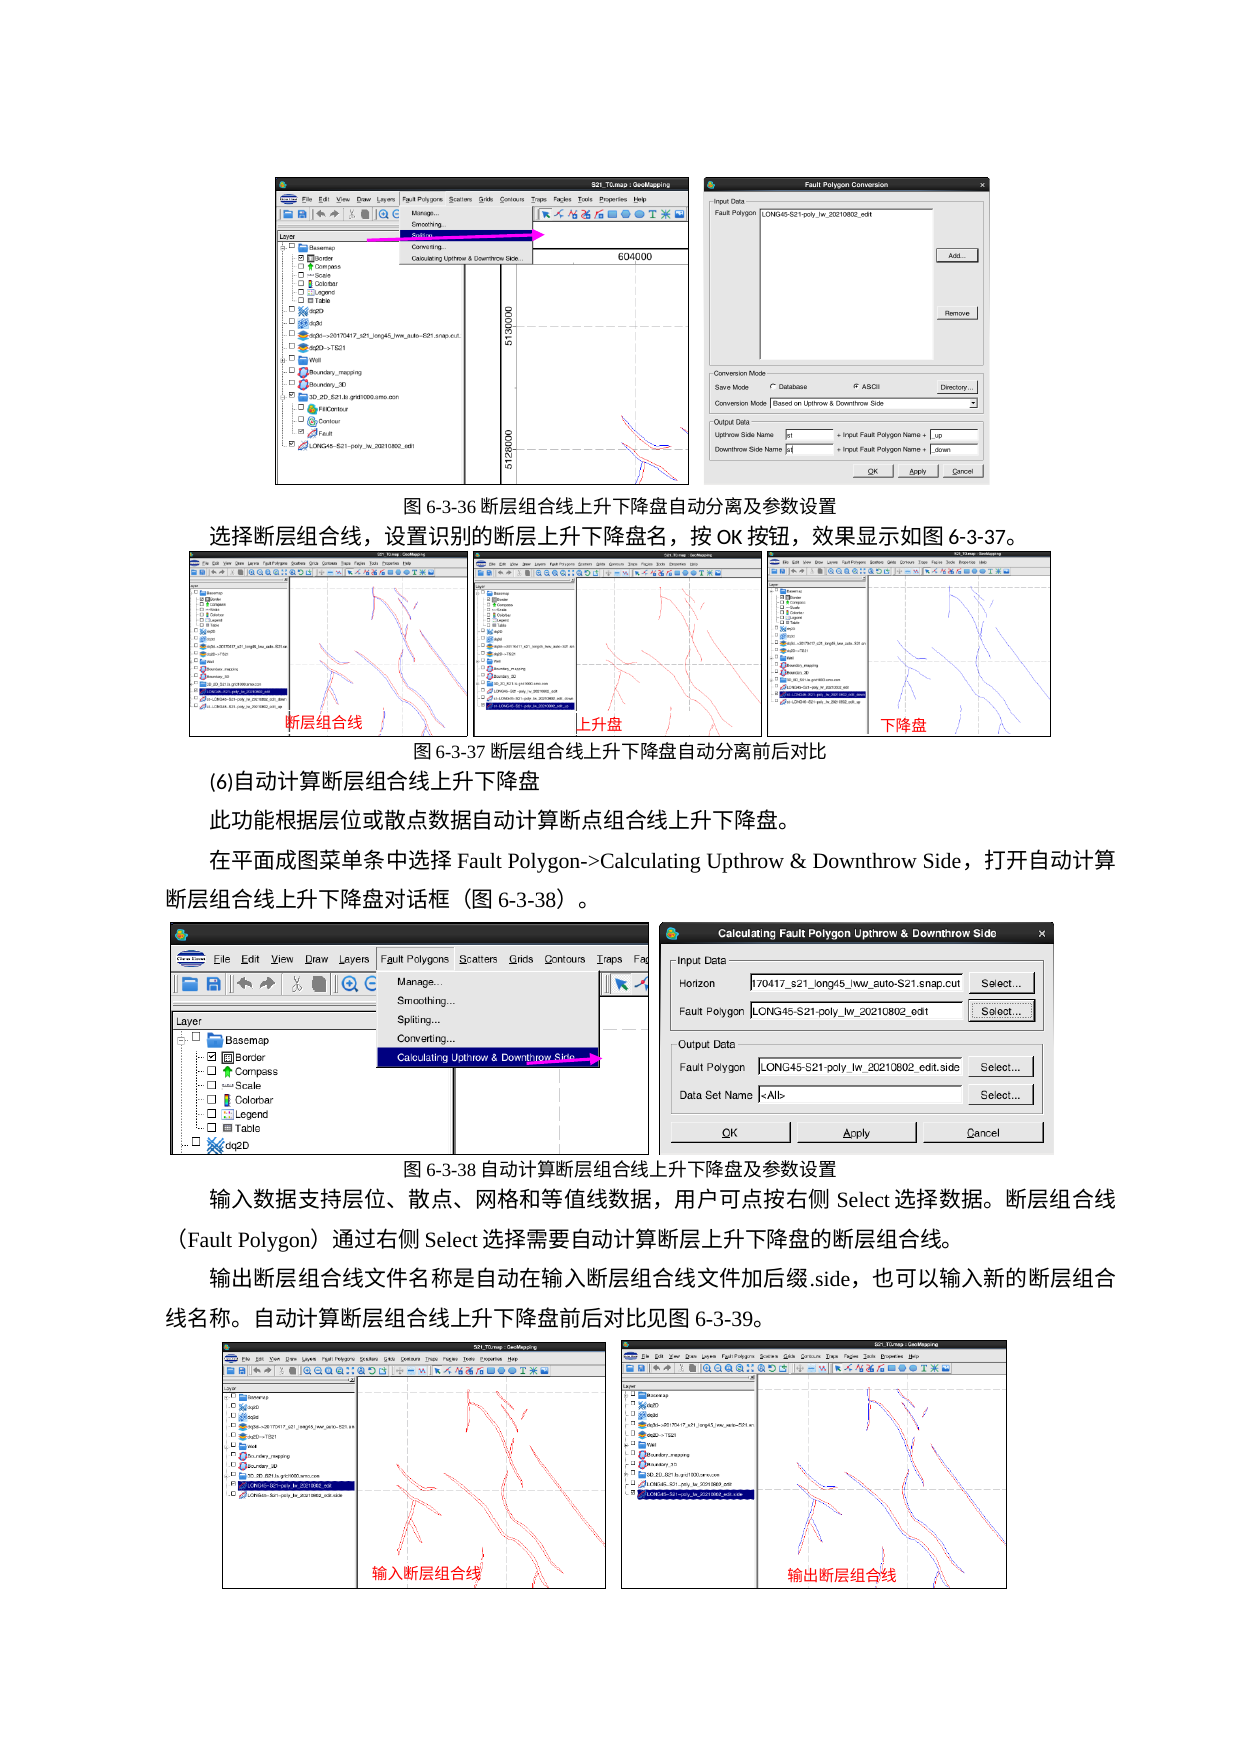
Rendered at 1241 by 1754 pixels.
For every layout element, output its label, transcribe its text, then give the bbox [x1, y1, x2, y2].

picture [703, 177, 990, 485]
text 图6-3-36 断层组合线上升下降盘自动分离及参数设置 [165, 492, 1075, 519]
picture [768, 552, 1050, 734]
text 图6-3-38 自动计算断层组合线上升下降盘及参数设置 [165, 1155, 1075, 1182]
text 图6-3-37 断层组合线上升下降盘自动分离前后对比 [165, 736, 1075, 764]
picture [171, 923, 648, 1154]
text 输入数据支持层位、散点、网格和等值线数据，用户可点按右侧Select选择数据。断层组合线（Fault Polygon）通过右侧Select选择需要自动计算断层上升下降盘的断层组合线。 [165, 1182, 1117, 1253]
picture [880, 714, 992, 734]
text 在平面成图菜单条中选择Fault Polygon->Calculating Upthrow & Downthrow Side，打开自动计算断层组合线上升下降盘对话框（图6-3-38）。 [165, 843, 1117, 914]
text 此功能根据层位或散点数据自动计算断点组合线上升下降盘。 [165, 803, 1117, 835]
text (6)自动计算断层组合线上升下降盘 [165, 764, 1117, 795]
picture [190, 552, 467, 736]
text 选择断层组合线，设置识别的断层上升下降盘名，按OK按钮，效果显示如图6-3-37。 [165, 519, 1075, 551]
picture [622, 1341, 1006, 1588]
picture [474, 552, 761, 736]
picture [658, 922, 1054, 1155]
picture [223, 1343, 605, 1588]
text 输出断层组合线文件名称是自动在输入断层组合线文件加后缀.side，也可以输入新的断层组合线名称。自动计算断层组合线上升下降盘前后对比见图6-3-39。 [165, 1261, 1117, 1332]
picture [276, 178, 688, 484]
